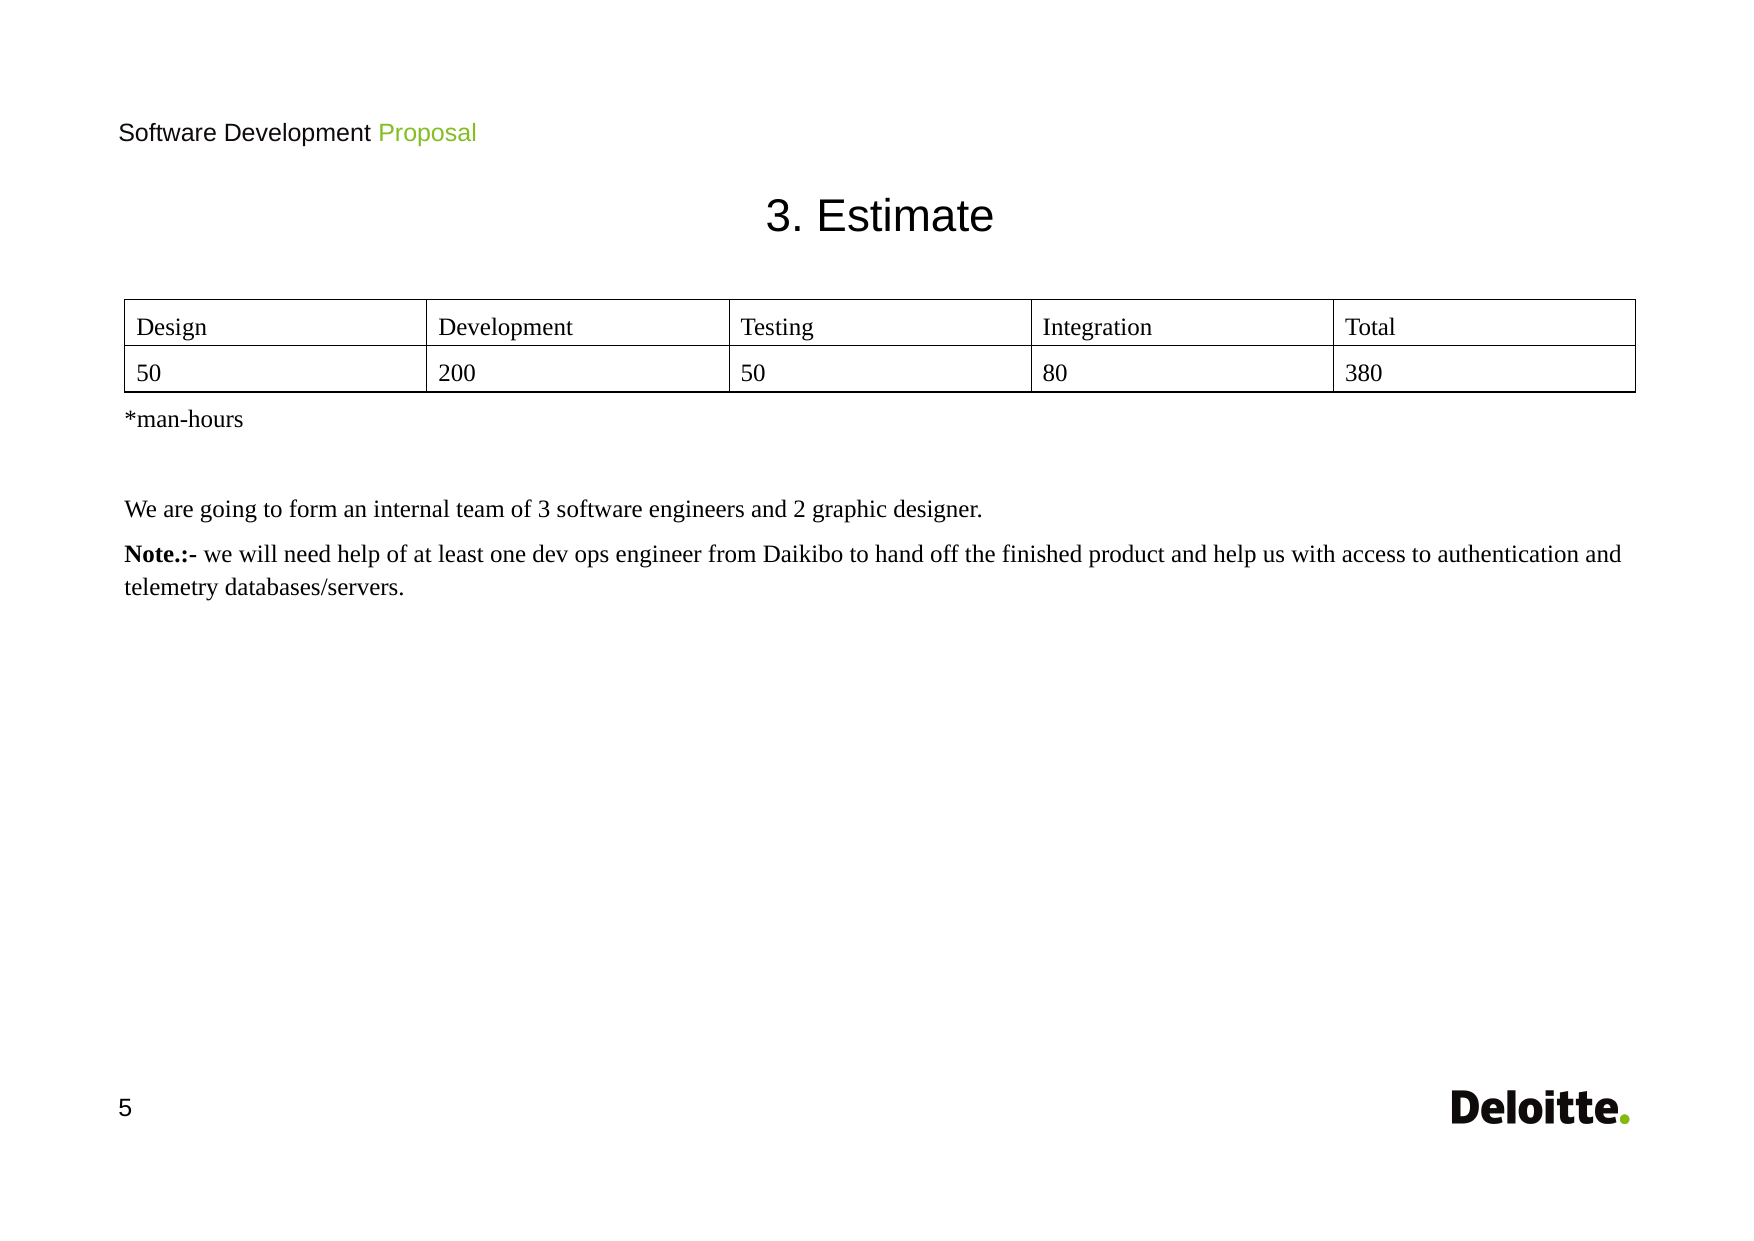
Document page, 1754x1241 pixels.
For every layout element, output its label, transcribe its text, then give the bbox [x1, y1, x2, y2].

table_header Development [427, 300, 729, 345]
picture [1448, 1084, 1633, 1130]
table_cell 50 [125, 346, 426, 391]
text Note.:- we will need help of at least one dev ops engineer from Daikibo to hand off the finished product and help us with access to authentication and telemetry databases/servers. [124, 539, 1636, 601]
table_cell 80 [1032, 346, 1333, 391]
text *man-hours [124, 404, 1636, 433]
table_header Testing [730, 300, 1031, 345]
table_header Integration [1032, 300, 1333, 345]
table_cell 50 [730, 346, 1031, 391]
table_cell 200 [427, 346, 729, 391]
text We are going to form an internal team of 3 software engineers and 2 graphic designer. [124, 494, 1636, 523]
text 3. Estimate [124, 188, 1636, 241]
table_header Design [125, 300, 426, 345]
table_header Total [1334, 300, 1635, 345]
table_cell 380 [1334, 346, 1635, 391]
